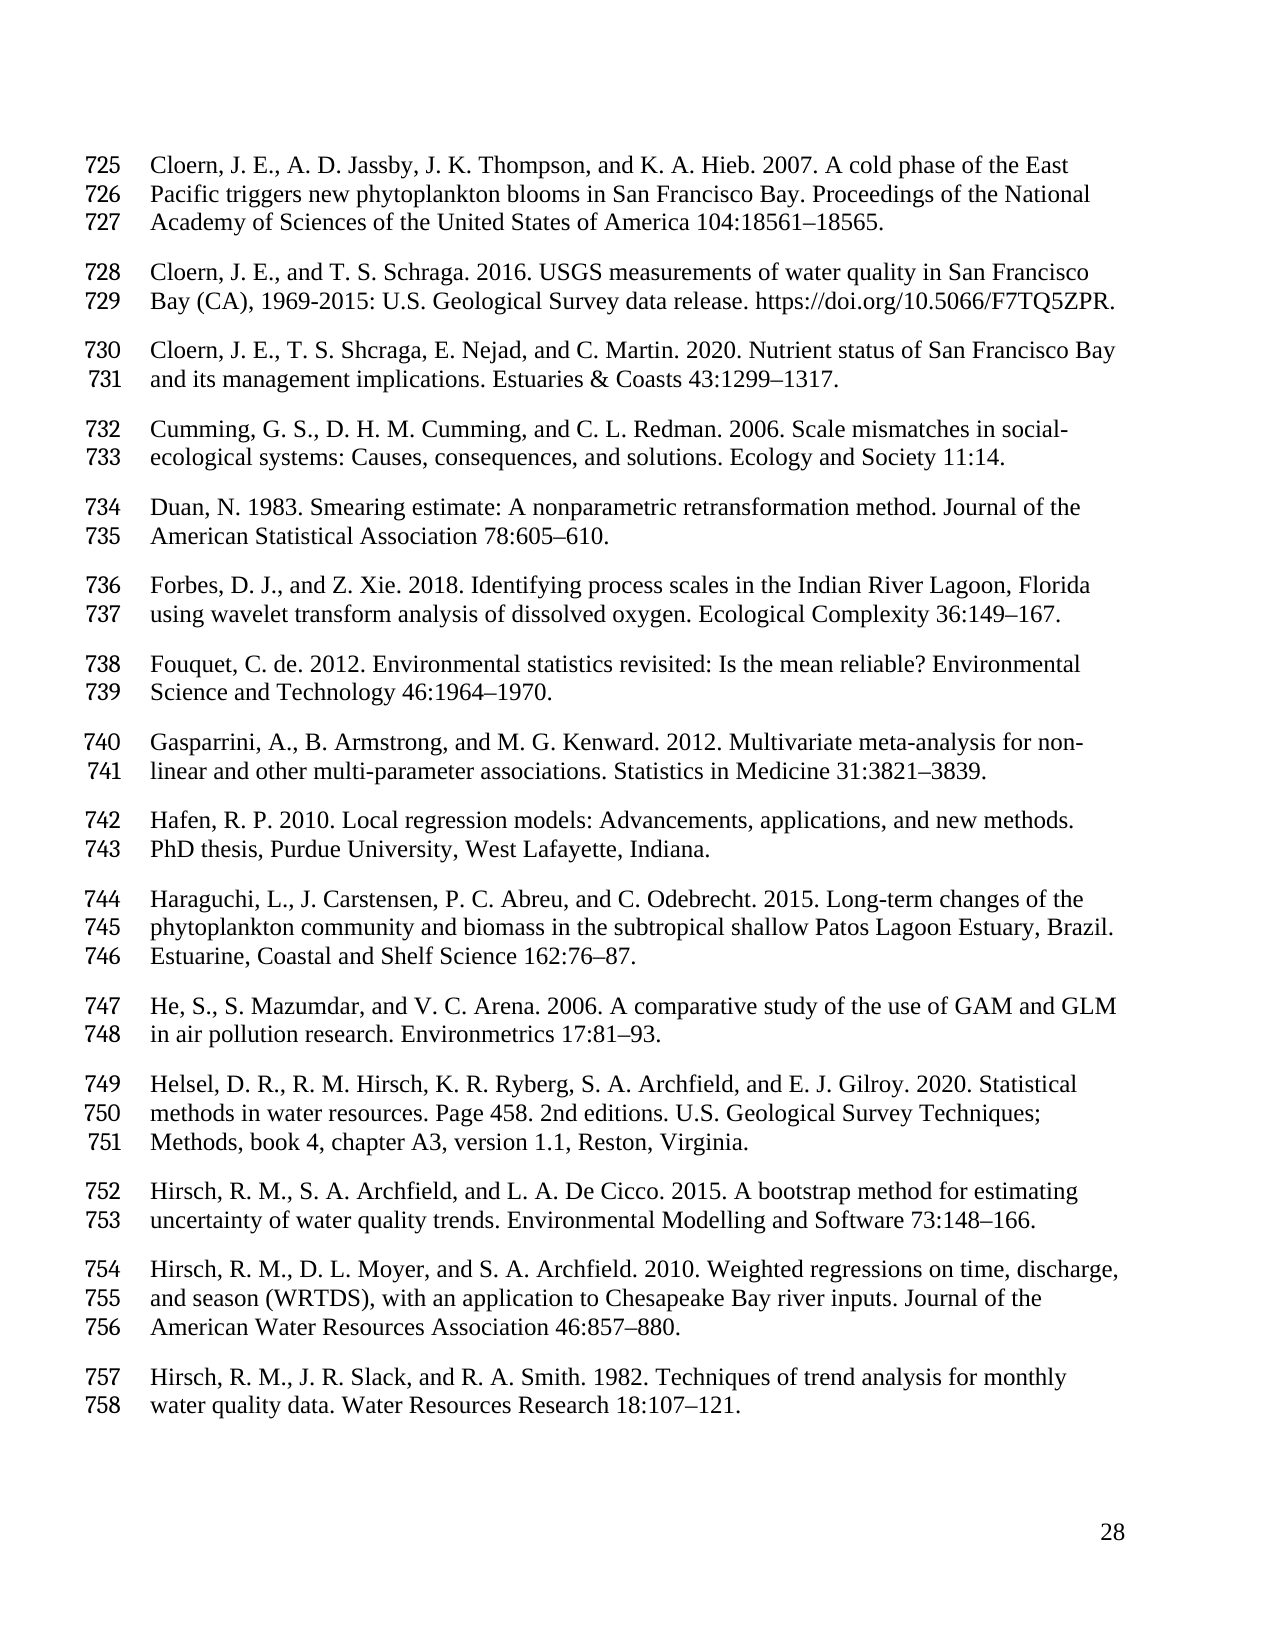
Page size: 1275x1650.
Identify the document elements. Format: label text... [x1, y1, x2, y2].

text Helsel, D. R., R. M. Hirsch, K. R. Ryberg, S. A. Archfield, and E. J. Gilroy. 2020. Statistical methods in water resources. Page 458. 2nd editions. U.S. Geological Survey Techniques; Methods, book 4, chapter A3, version 1.1, Reston, Virginia. [150, 1069, 1125, 1155]
text Duan, N. 1983. Smearing estimate: A nonparametric retransformation method. Journal of the American Statistical Association 78:605–610. [150, 492, 1125, 549]
text Hirsch, R. M., S. A. Archfield, and L. A. De Cicco. 2015. A bootstrap method for estimating uncertainty of water quality trends. Environmental Modelling and Software 73:148–166. [150, 1176, 1125, 1234]
text Cloern, J. E., T. S. Shcraga, E. Nejad, and C. Martin. 2020. Nutrient status of San Francisco Bay and its management implications. Estuaries & Coasts 43:1299–1317. [150, 335, 1125, 393]
text Gasparrini, A., B. Armstrong, and M. G. Kenward. 2012. Multivariate meta-analysis for non-linear and other multi-parameter associations. Statistics in Medicine 31:3821–3839. [150, 727, 1125, 784]
text Hafen, R. P. 2010. Local regression models: Advancements, applications, and new methods. PhD thesis, Purdue University, West Lafayette, Indiana. [150, 805, 1125, 863]
text Hirsch, R. M., J. R. Slack, and R. A. Smith. 1982. Techniques of trend analysis for monthly water quality data. Water Resources Research 18:107–121. [150, 1362, 1125, 1419]
text Hirsch, R. M., D. L. Moyer, and S. A. Archfield. 2010. Weighted regressions on time, discharge, and season (WRTDS), with an application to Chesapeake Bay river inputs. Journal of the American Water Resources Association 46:857–880. [150, 1254, 1125, 1341]
text Haraguchi, L., J. Carstensen, P. C. Abreu, and C. Odebrecht. 2015. Long-term changes of the phytoplankton community and biomass in the subtropical shallow Patos Lagoon Estuary, Brazil. Estuarine, Coastal and Shelf Science 162:76–87. [150, 884, 1125, 970]
text Fouquet, C. de. 2012. Environmental statistics revisited: Is the mean reliable? Environmental Science and Technology 46:1964–1970. [150, 649, 1125, 706]
text Forbes, D. J., and Z. Xie. 2018. Identifying process scales in the Indian River Lagoon, Florida using wavelet transform analysis of dissolved oxygen. Ecological Complexity 36:149–167. [150, 570, 1125, 628]
text Cloern, J. E., A. D. Jassby, J. K. Thompson, and K. A. Hieb. 2007. A cold phase of the East Pacific triggers new phytoplankton blooms in San Francisco Bay. Proceedings of the National Academy of Sciences of the United States of America 104:18561–18565. [150, 150, 1125, 236]
text Cloern, J. E., and T. S. Schraga. 2016. USGS measurements of water quality in San Francisco Bay (CA), 1969-2015: U.S. Geological Survey data release. https://doi.org/10.5066/F7TQ5ZPR. [150, 257, 1125, 314]
text Cumming, G. S., D. H. M. Cumming, and C. L. Redman. 2006. Scale mismatches in social-ecological systems: Causes, consequences, and solutions. Ecology and Society 11:14. [150, 414, 1125, 471]
text He, S., S. Mazumdar, and V. C. Arena. 2006. A comparative study of the use of GAM and GLM in air pollution research. Environmetrics 17:81–93. [150, 991, 1125, 1048]
